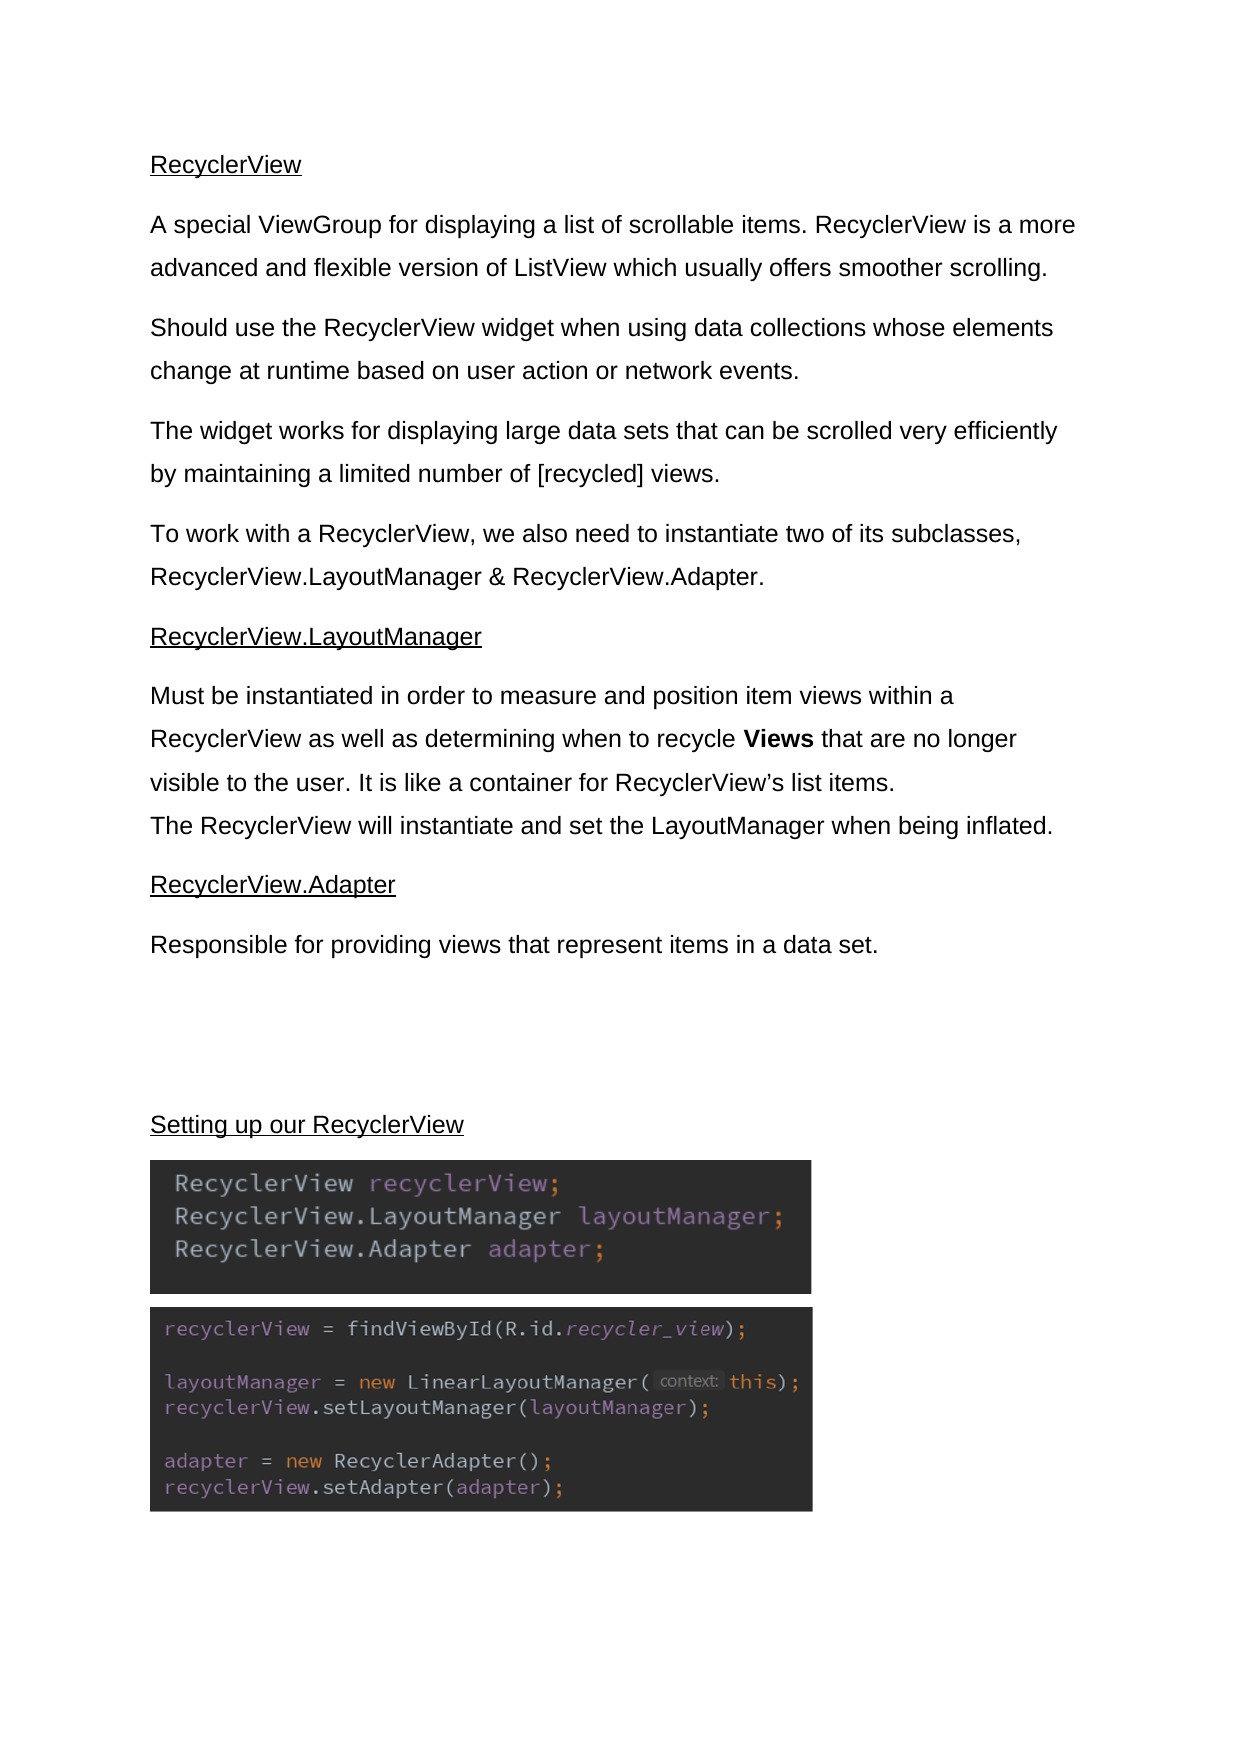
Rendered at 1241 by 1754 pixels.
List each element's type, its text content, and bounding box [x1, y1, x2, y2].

text RecyclerView [150, 150, 1090, 179]
text Setting up our RecyclerView [150, 1109, 1090, 1138]
text Responsible for providing views that represent items in a data set. [150, 930, 1090, 959]
text The widget works for displaying large data sets that can be scrolled very efficiently by maintaining a limited number of [recycled] views. [150, 416, 1090, 487]
picture [150, 1160, 812, 1294]
picture [150, 1307, 813, 1512]
text A special ViewGroup for displaying a list of scrollable items. RecyclerView is a more advanced and flexible version of ListView which usually offers smoother scrolling. [150, 210, 1090, 282]
text RecyclerView.LayoutManager [150, 621, 1090, 650]
text RecyclerView.Adapter [150, 870, 1090, 899]
text To work with a RecyclerView, we also need to instantiate two of its subclasses, RecyclerView.LayoutManager & RecyclerView.Adapter. [150, 518, 1090, 590]
text Should use the RecyclerView widget when using data collections whose elements change at runtime based on user action or network events. [150, 313, 1090, 384]
text Must be instantiated in order to measure and position item views within a RecyclerView as well as determining when to recycle Views that are no longer visible to the user. It is like a container for RecyclerView’s list items. The RecyclerView will instantiate and set the LayoutManager when being inflated. [150, 681, 1090, 839]
